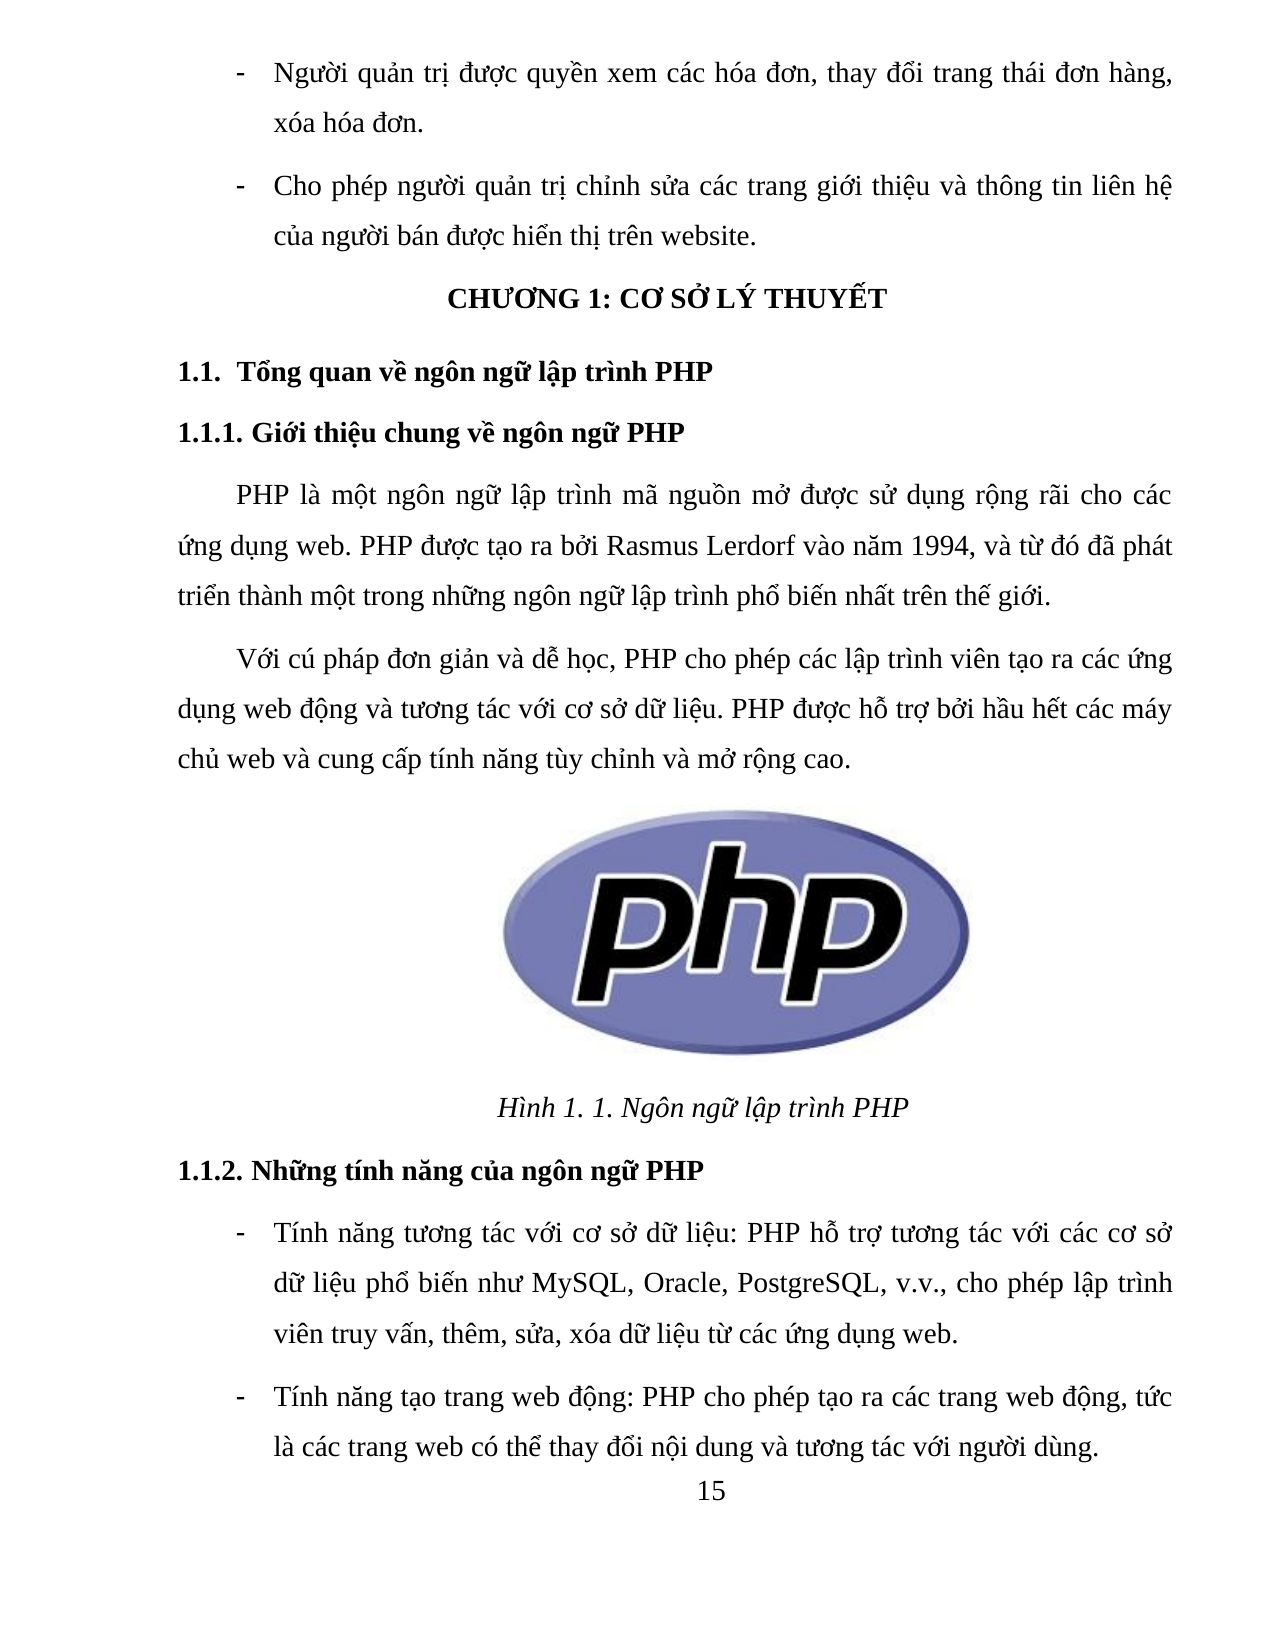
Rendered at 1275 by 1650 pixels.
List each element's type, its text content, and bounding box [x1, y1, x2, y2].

text PHP là một ngôn ngữ lập trình mã nguồn mở được sử dụng rộng rãi cho các ứng dụng web. PHP được tạo ra bởi Rasmus Lerdorf vào năm 1994, và từ đó đã phát triển thành một trong những ngôn ngữ lập trình phổ biến nhất trên thế giới. [177, 477, 1174, 611]
text Với cú pháp đơn giản và dễ học, PHP cho phép các lập trình viên tạo ra các ứng dụng web động và tương tác với cơ sở dữ liệu. PHP được hỗ trợ bởi hầu hết các máy chủ web và cung cấp tính năng tùy chỉnh và mở rộng cao. [177, 641, 1174, 775]
list Người quản trị được quyền xem các hóa đơn, thay đổi trang thái đơn hàng, xóa hóa đơn. [236, 55, 1174, 139]
subtitle Giới thiệu chung về ngôn ngữ PHP [177, 416, 1157, 449]
subtitle Những tính năng của ngôn ngữ PHP [177, 1153, 1157, 1187]
subtitle CHƯƠNG 1: CƠ SỞ LÝ THUYẾT [177, 281, 1157, 315]
text Hình 1. 1. Ngôn ngữ lập trình PHP [177, 1091, 1173, 1124]
list Tính năng tạo trang web động: PHP cho phép tạo ra các trang web động, tức là các trang web có thể thay đổi nội dung và tương tác với người dùng. [236, 1379, 1174, 1462]
list Tính năng tương tác với cơ sở dữ liệu: PHP hỗ trợ tương tác với các cơ sở dữ liệu phổ biến như MySQL, Oracle, PostgreSQL, v.v., cho phép lập trình viên truy vấn, thêm, sửa, xóa dữ liệu từ các ứng dụng web. [236, 1215, 1174, 1349]
subtitle Tổng quan về ngôn ngữ lập trình PHP [177, 354, 1157, 387]
picture [497, 804, 976, 1062]
list Cho phép người quản trị chỉnh sửa các trang giới thiệu và thông tin liên hệ của người bán được hiển thị trên website. [236, 168, 1174, 252]
